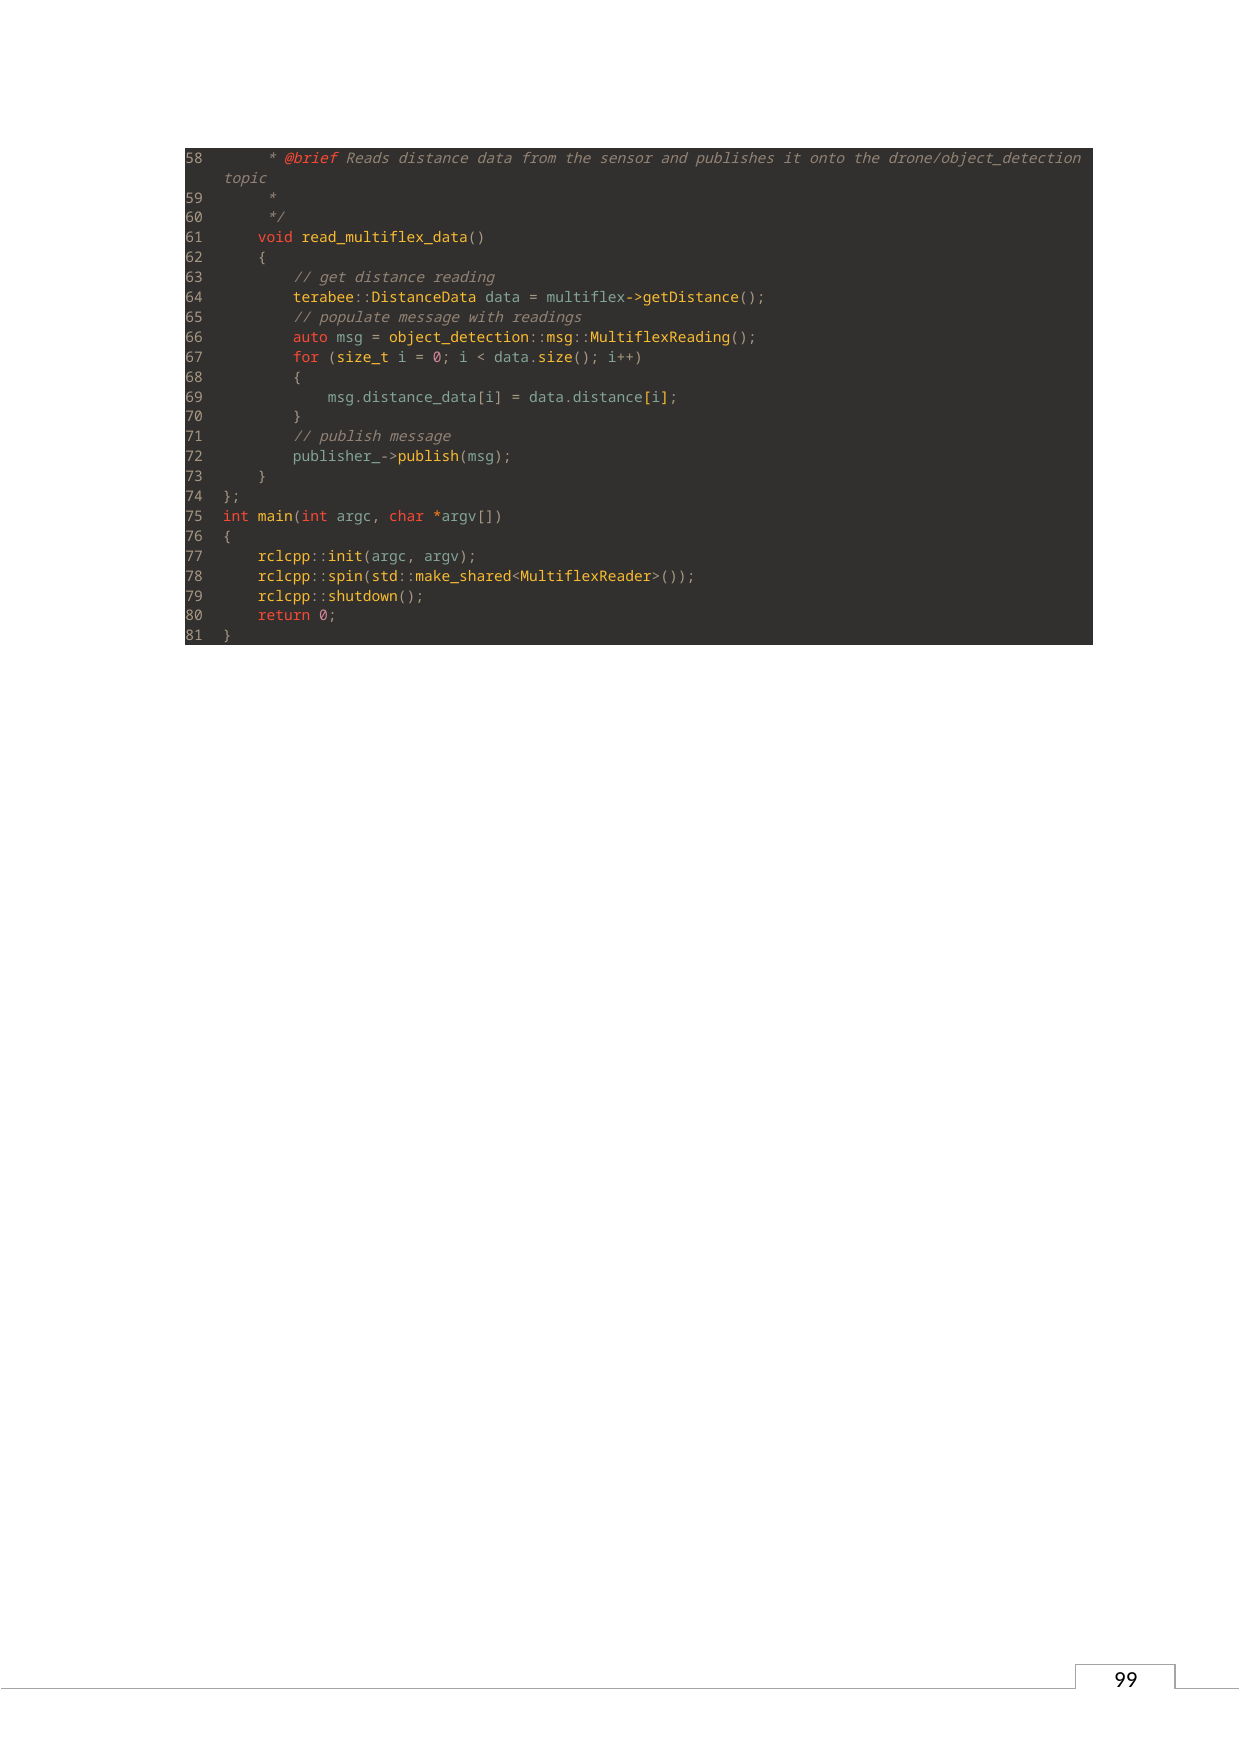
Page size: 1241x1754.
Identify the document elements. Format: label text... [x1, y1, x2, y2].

list publisher_->publish(msg); [185, 446, 1093, 466]
list void read_multiflex_data() [185, 227, 1093, 247]
list * [185, 187, 1093, 207]
list { [185, 366, 1093, 386]
list terabee::DistanceData data = multiflex->getDistance(); [185, 287, 1093, 307]
list * @brief Reads distance data from the sensor and publishes it onto the drone/object_detection topic [185, 148, 1093, 187]
list rclcpp::init(argc, argv); [185, 546, 1093, 565]
list return 0; [185, 605, 1093, 625]
list rclcpp::spin(std::make_shared<MultiflexReader>()); [185, 565, 1093, 585]
list } [185, 466, 1093, 486]
list { [185, 247, 1093, 267]
list auto msg = object_detection::msg::MultiflexReading(); [185, 327, 1093, 347]
list }; [185, 486, 1093, 506]
list */ [185, 207, 1093, 227]
list } [185, 406, 1093, 426]
list { [185, 526, 1093, 546]
list msg.distance_data[i] = data.distance[i]; [185, 386, 1093, 406]
list for (size_t i = 0; i < data.size(); i++) [185, 347, 1093, 366]
list // get distance reading [185, 267, 1093, 287]
list } [185, 625, 1093, 645]
list rclcpp::shutdown(); [185, 585, 1093, 605]
list int main(int argc, char *argv[]) [185, 506, 1093, 526]
list // populate message with readings [185, 307, 1093, 327]
list // publish message [185, 426, 1093, 446]
